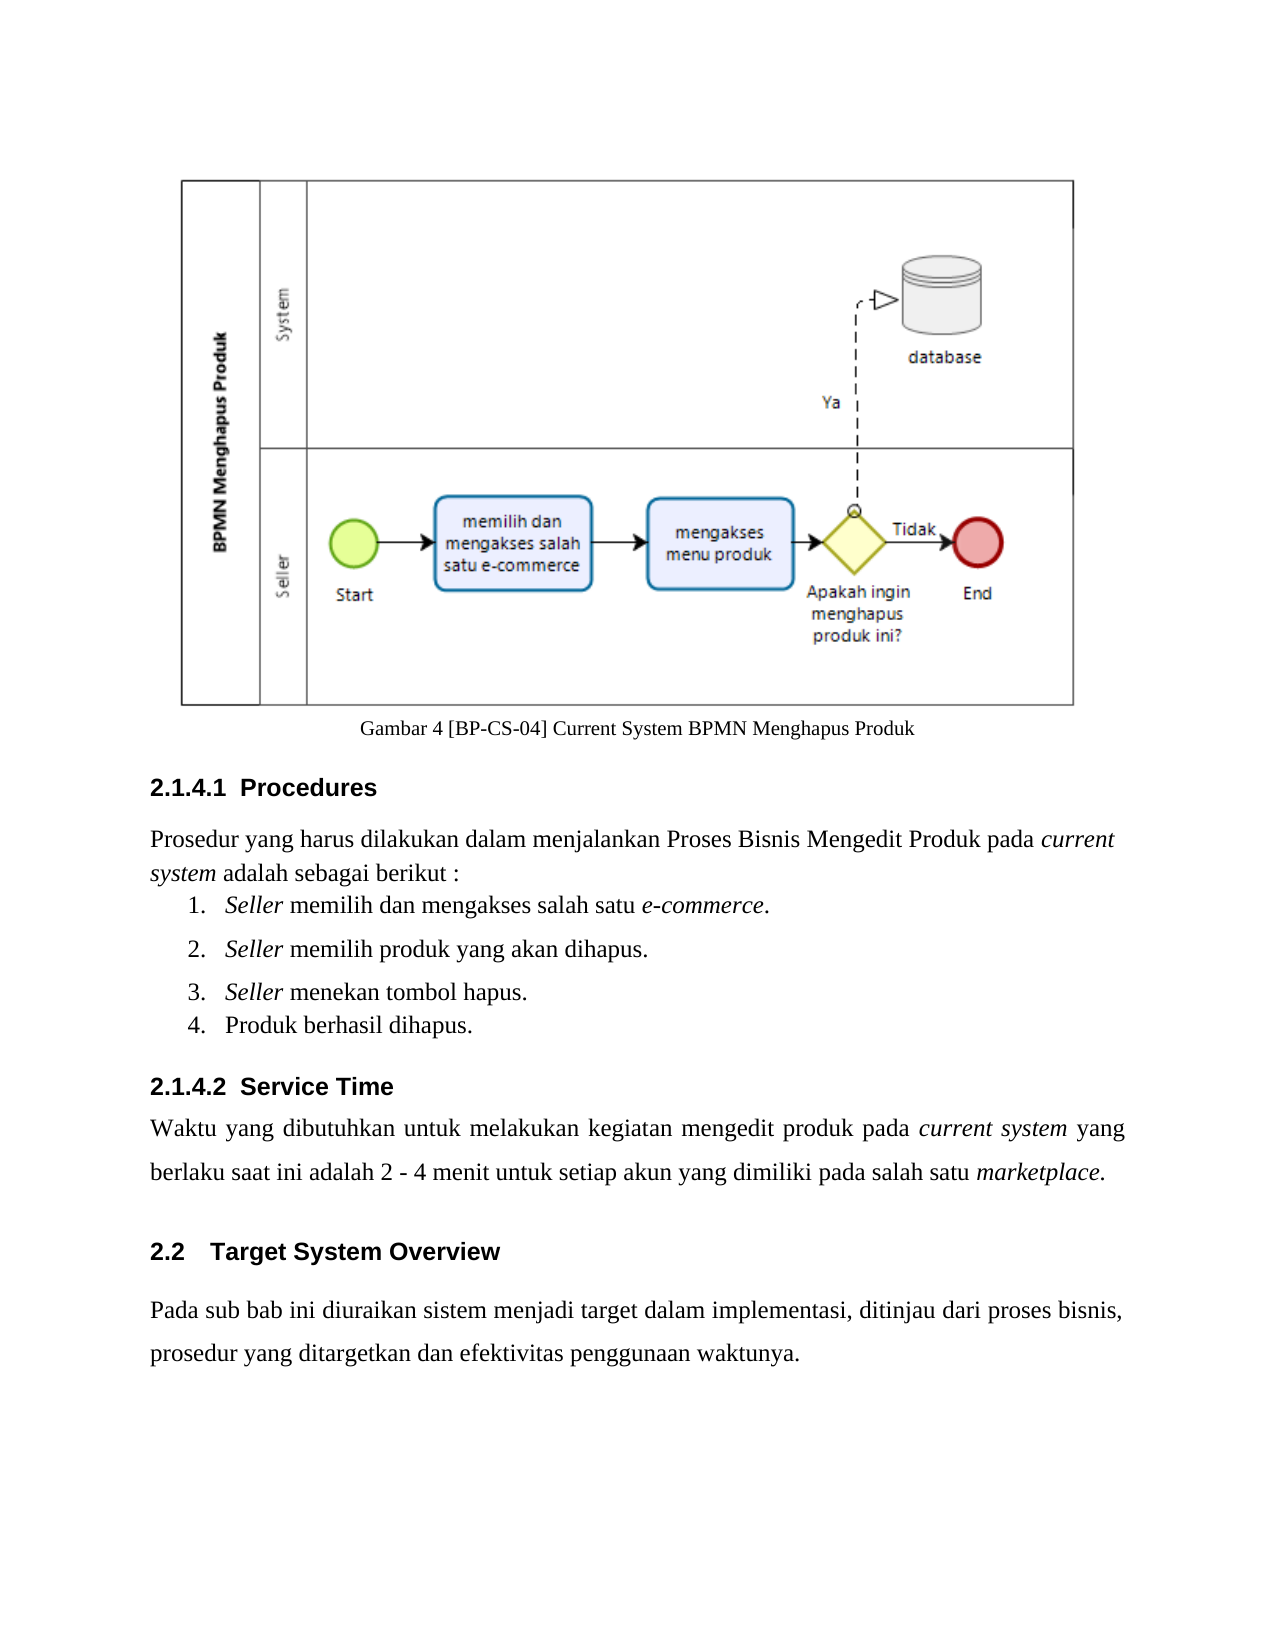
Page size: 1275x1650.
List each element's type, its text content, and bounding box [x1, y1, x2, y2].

text Waktu yang dibutuhkan untuk melakukan kegiatan mengedit produk pada current system yang berlaku saat ini adalah 2 - 4 menit untuk setiap akun yang dimiliki pada salah satu marketplace. [150, 1113, 1125, 1185]
text Pada sub bab ini diuraikan sistem menjadi target dalam implementasi, ditinjau dari proses bisnis, prosedur yang ditargetkan dan efektivitas penggunaan waktunya. [150, 1295, 1125, 1367]
subtitle Target System Overview [150, 1237, 1125, 1266]
subtitle Service Time [150, 1072, 1125, 1101]
list Seller memilih dan mengakses salah satu e-commerce. [187, 891, 1125, 919]
text Prosedur yang harus dilakukan dalam menjalankan Proses Bisnis Mengedit Produk pada current system adalah sebagai berikut : [150, 824, 1125, 886]
text Gambar 4 [BP-CS-04] Current System BPMN Menghapus Produk [150, 716, 1125, 740]
list Seller memilih produk yang akan dihapus. [187, 934, 1125, 962]
list Produk berhasil dihapus. [187, 1010, 1125, 1039]
picture [150, 150, 1104, 713]
list Seller menekan tombol hapus. [187, 977, 1125, 1006]
subtitle Procedures [150, 773, 1125, 802]
